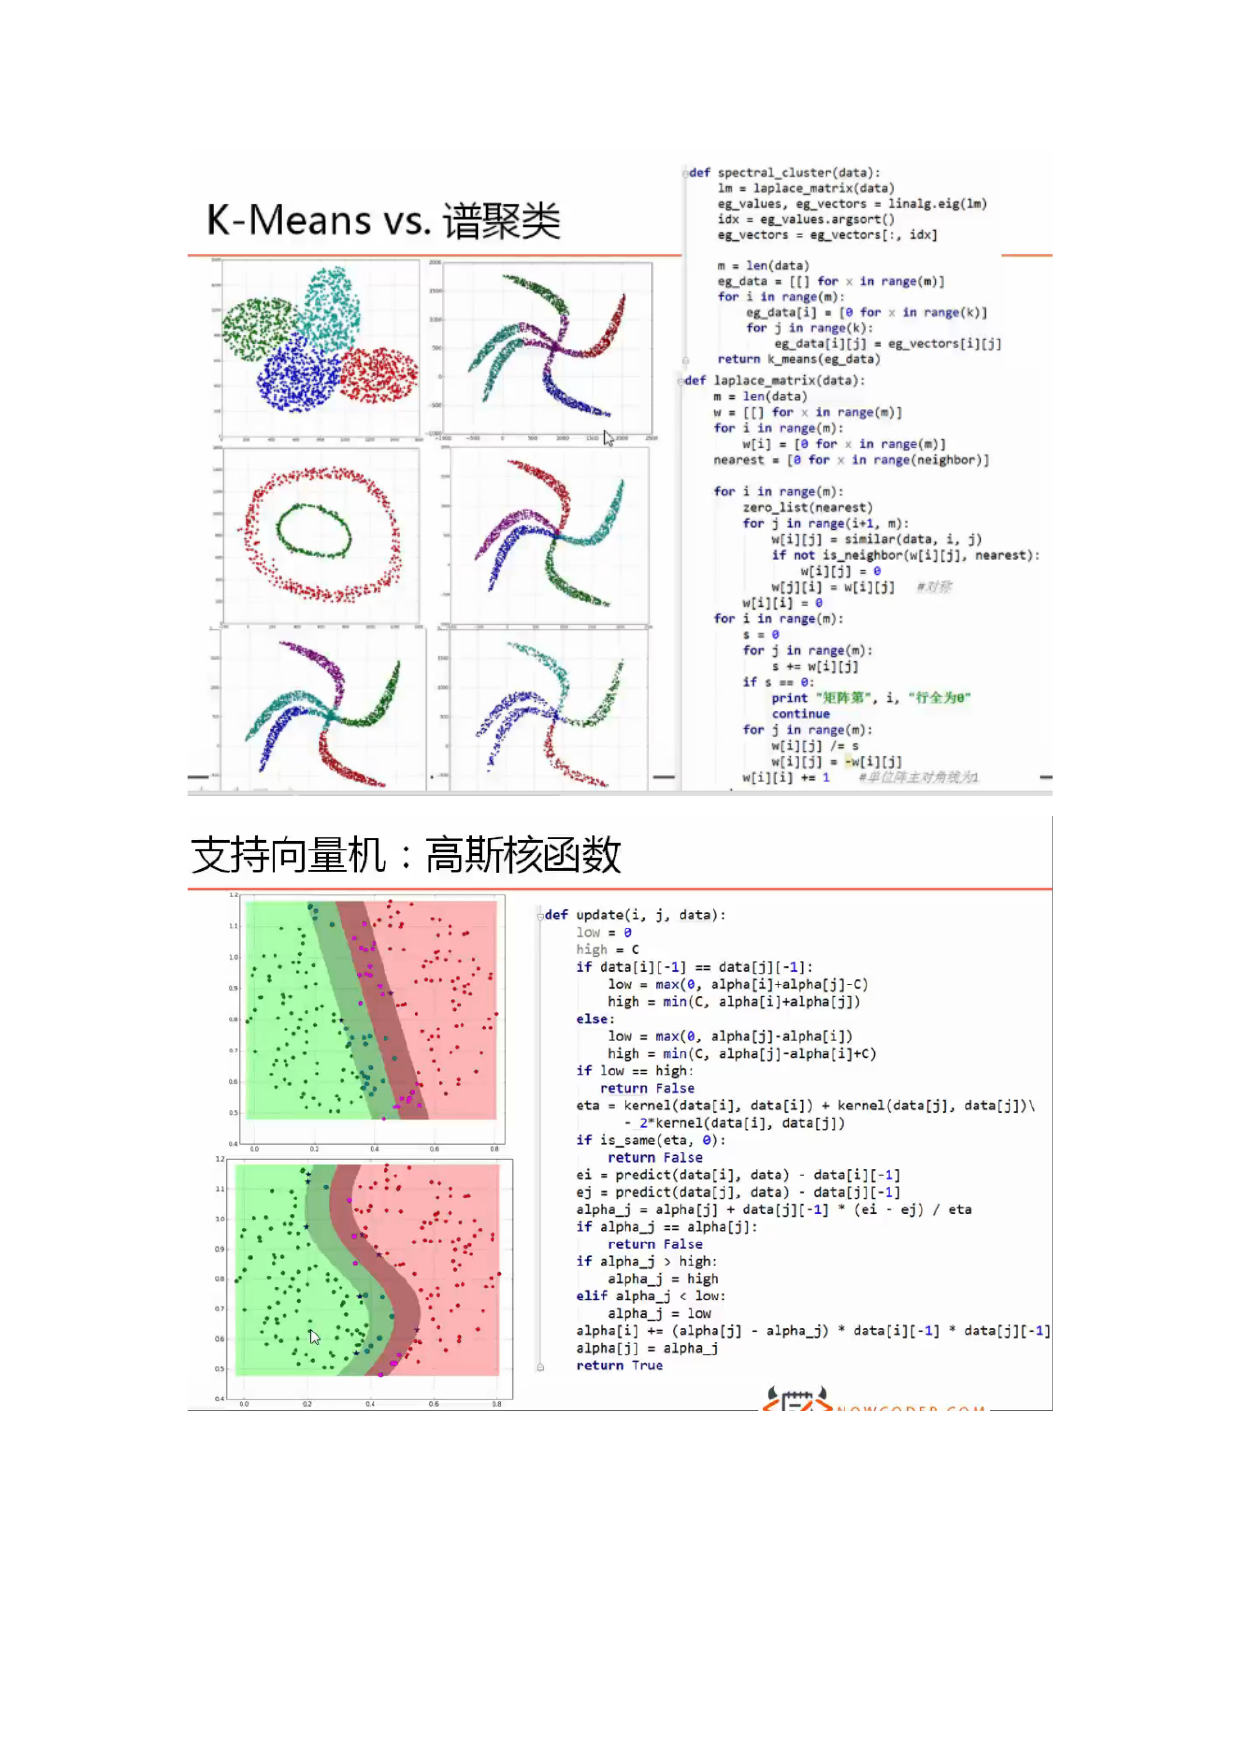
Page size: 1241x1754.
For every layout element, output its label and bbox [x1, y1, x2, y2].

picture [187, 816, 1053, 1411]
picture [187, 150, 1053, 796]
